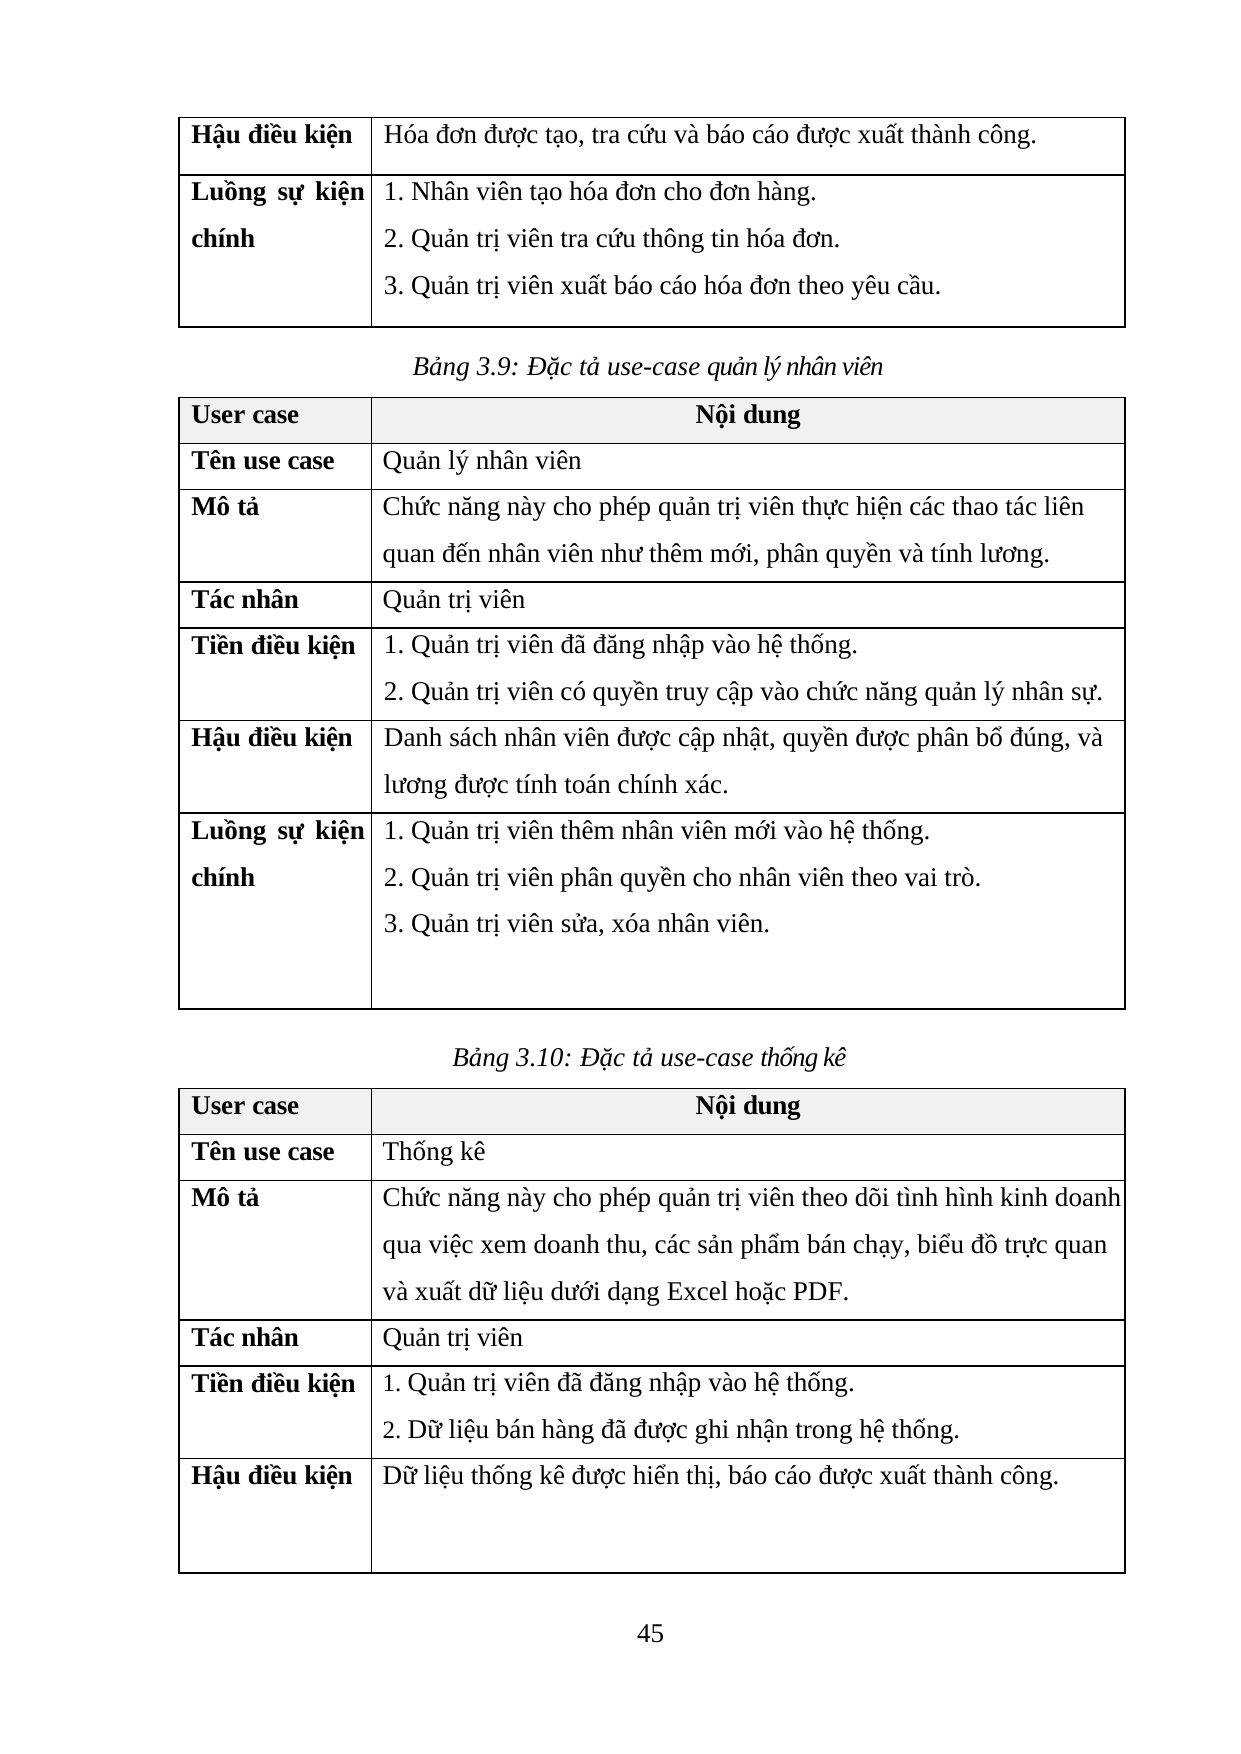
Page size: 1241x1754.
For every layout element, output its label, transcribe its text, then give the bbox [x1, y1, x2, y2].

table_cell Mô tả [180, 1181, 371, 1319]
table_cell Tên use case [180, 1135, 371, 1180]
table_cell Quản lý nhân viên [372, 444, 1124, 489]
table_cell Tiền điều kiện [180, 629, 371, 720]
text Bảng 3.9: Đặc tả use-case quản lý nhân viên [162, 350, 1137, 381]
text Bảng 3.10: Đặc tả use-case thống kê [164, 1041, 1137, 1072]
table_header User case [180, 1089, 371, 1133]
table_cell Tác nhân [180, 1321, 371, 1365]
table_cell Quản trị viên đã đăng nhập vào hệ thống. Dữ liệu bán hàng đã được ghi nhận trong hệ thống. [372, 1367, 1124, 1458]
table_cell Chức năng này cho phép quản trị viên thực hiện các thao tác liên quan đến nhân viên như thêm mới, phân quyền và tính lương. [372, 490, 1124, 581]
table_cell Hậu điều kiện [180, 721, 371, 812]
table_cell Chức năng này cho phép quản trị viên theo dõi tình hình kinh doanh qua việc xem doanh thu, các sản phẩm bán chạy, biểu đồ trực quan và xuất dữ liệu dưới dạng Excel hoặc PDF. [372, 1181, 1124, 1319]
table_cell Tên use case [180, 444, 371, 489]
table_cell Tiền điều kiện [180, 1367, 371, 1458]
table_cell Thống kê [372, 1135, 1124, 1180]
table_cell Luồng sự kiện chính [180, 814, 371, 1008]
table_cell 1. Quản trị viên thêm nhân viên mới vào hệ thống. 2. Quản trị viên phân quyền cho nhân viên theo vai trò. 3. Quản trị viên sửa, xóa nhân viên. [372, 814, 1124, 1008]
table_cell Quản trị viên [372, 1321, 1124, 1365]
table_cell Danh sách nhân viên được cập nhật, quyền được phân bổ đúng, và lương được tính toán chính xác. [372, 721, 1124, 812]
table_cell Luồng sự kiện chính [180, 176, 371, 326]
table_cell Hậu điều kiện [180, 118, 371, 174]
table_cell Mô tả [180, 490, 371, 581]
table_cell Hậu điều kiện [180, 1459, 371, 1572]
table_cell Dữ liệu thống kê được hiển thị, báo cáo được xuất thành công. [372, 1459, 1124, 1572]
table_cell Tác nhân [180, 583, 371, 627]
table_cell 1. Nhân viên tạo hóa đơn cho đơn hàng. 2. Quản trị viên tra cứu thông tin hóa đơn. 3. Quản trị viên xuất báo cáo hóa đơn theo yêu cầu. [372, 176, 1124, 326]
table_cell 1. Quản trị viên đã đăng nhập vào hệ thống. 2. Quản trị viên có quyền truy cập vào chức năng quản lý nhân sự. [372, 629, 1124, 720]
table_cell Quản trị viên [372, 583, 1124, 627]
table_header Nội dung [372, 398, 1124, 443]
table_header User case [180, 398, 371, 443]
table_cell Hóa đơn được tạo, tra cứu và báo cáo được xuất thành công. [372, 118, 1124, 174]
table_header Nội dung [372, 1089, 1124, 1133]
